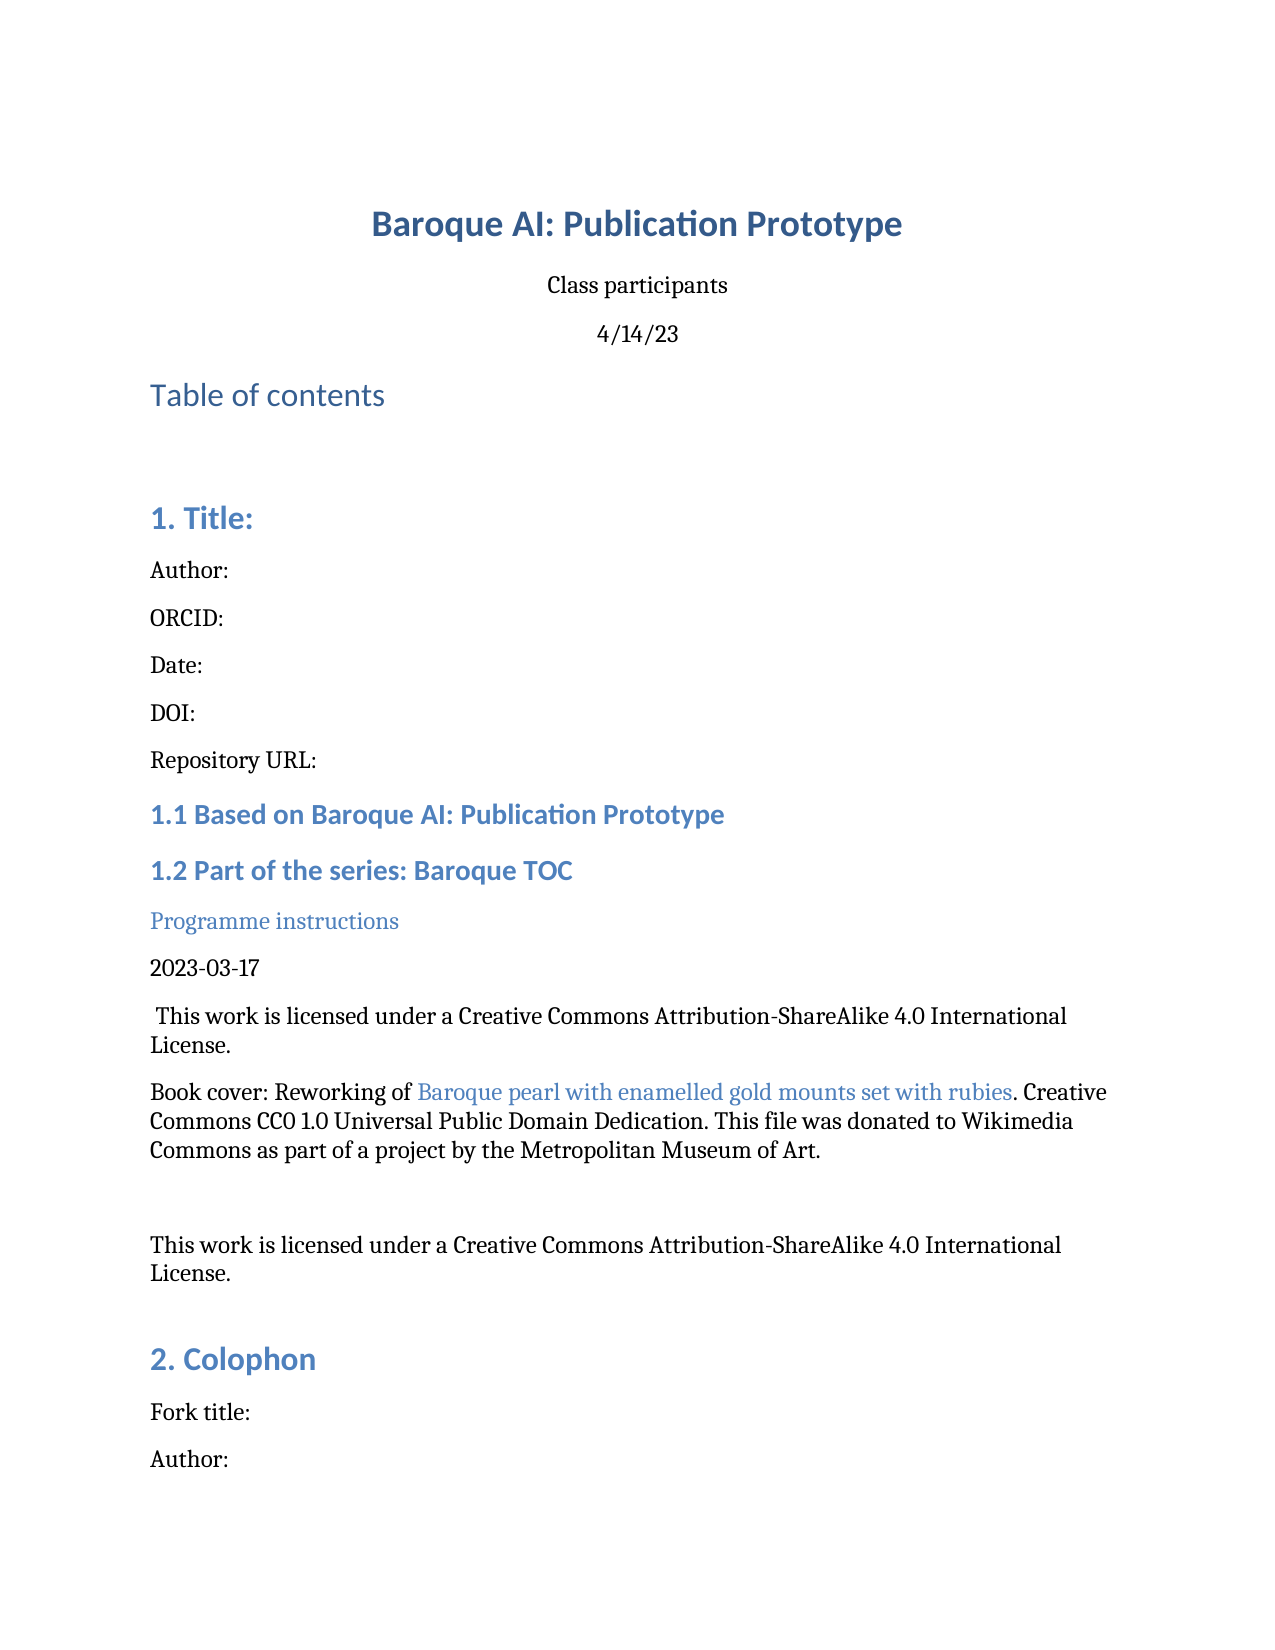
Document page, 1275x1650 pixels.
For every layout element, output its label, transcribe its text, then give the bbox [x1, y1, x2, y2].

text 4/14/23 [150, 320, 1125, 349]
subtitle 1. Title: [150, 497, 1125, 538]
subtitle 1.2 Part of the series: Baroque TOC [150, 852, 1125, 888]
text Fork title: [150, 1397, 1125, 1426]
text 2023-03-17 [150, 954, 1125, 983]
text Programme instructions [150, 907, 1125, 936]
subtitle 2. Colophon [150, 1338, 1125, 1379]
text Author: [150, 1445, 1125, 1474]
subtitle 1.1 Based on Baroque AI: Publication Prototype [150, 796, 1125, 832]
text Repository URL: [150, 746, 1125, 775]
text DOI: [150, 699, 1125, 728]
title Baroque AI: Publication Prototype [150, 200, 1125, 246]
text Author: [150, 556, 1125, 585]
text Class participants [150, 271, 1125, 299]
text This work is licensed under a Creative Commons Attribution-ShareAlike 4.0 International License. [150, 1002, 1125, 1059]
text Date: [150, 651, 1125, 680]
text ORCID: [150, 604, 1125, 633]
text This work is licensed under a Creative Commons Attribution-ShareAlike 4.0 International License. [150, 1231, 1125, 1288]
text Book cover: Reworking of Baroque pearl with enamelled gold mounts set with rubies. Creative Commons CC0 1.0 Universal Public Domain Dedication. This file was donated to Wikimedia Commons as part of a project by the Metropolitan Museum of Art. [150, 1078, 1125, 1164]
